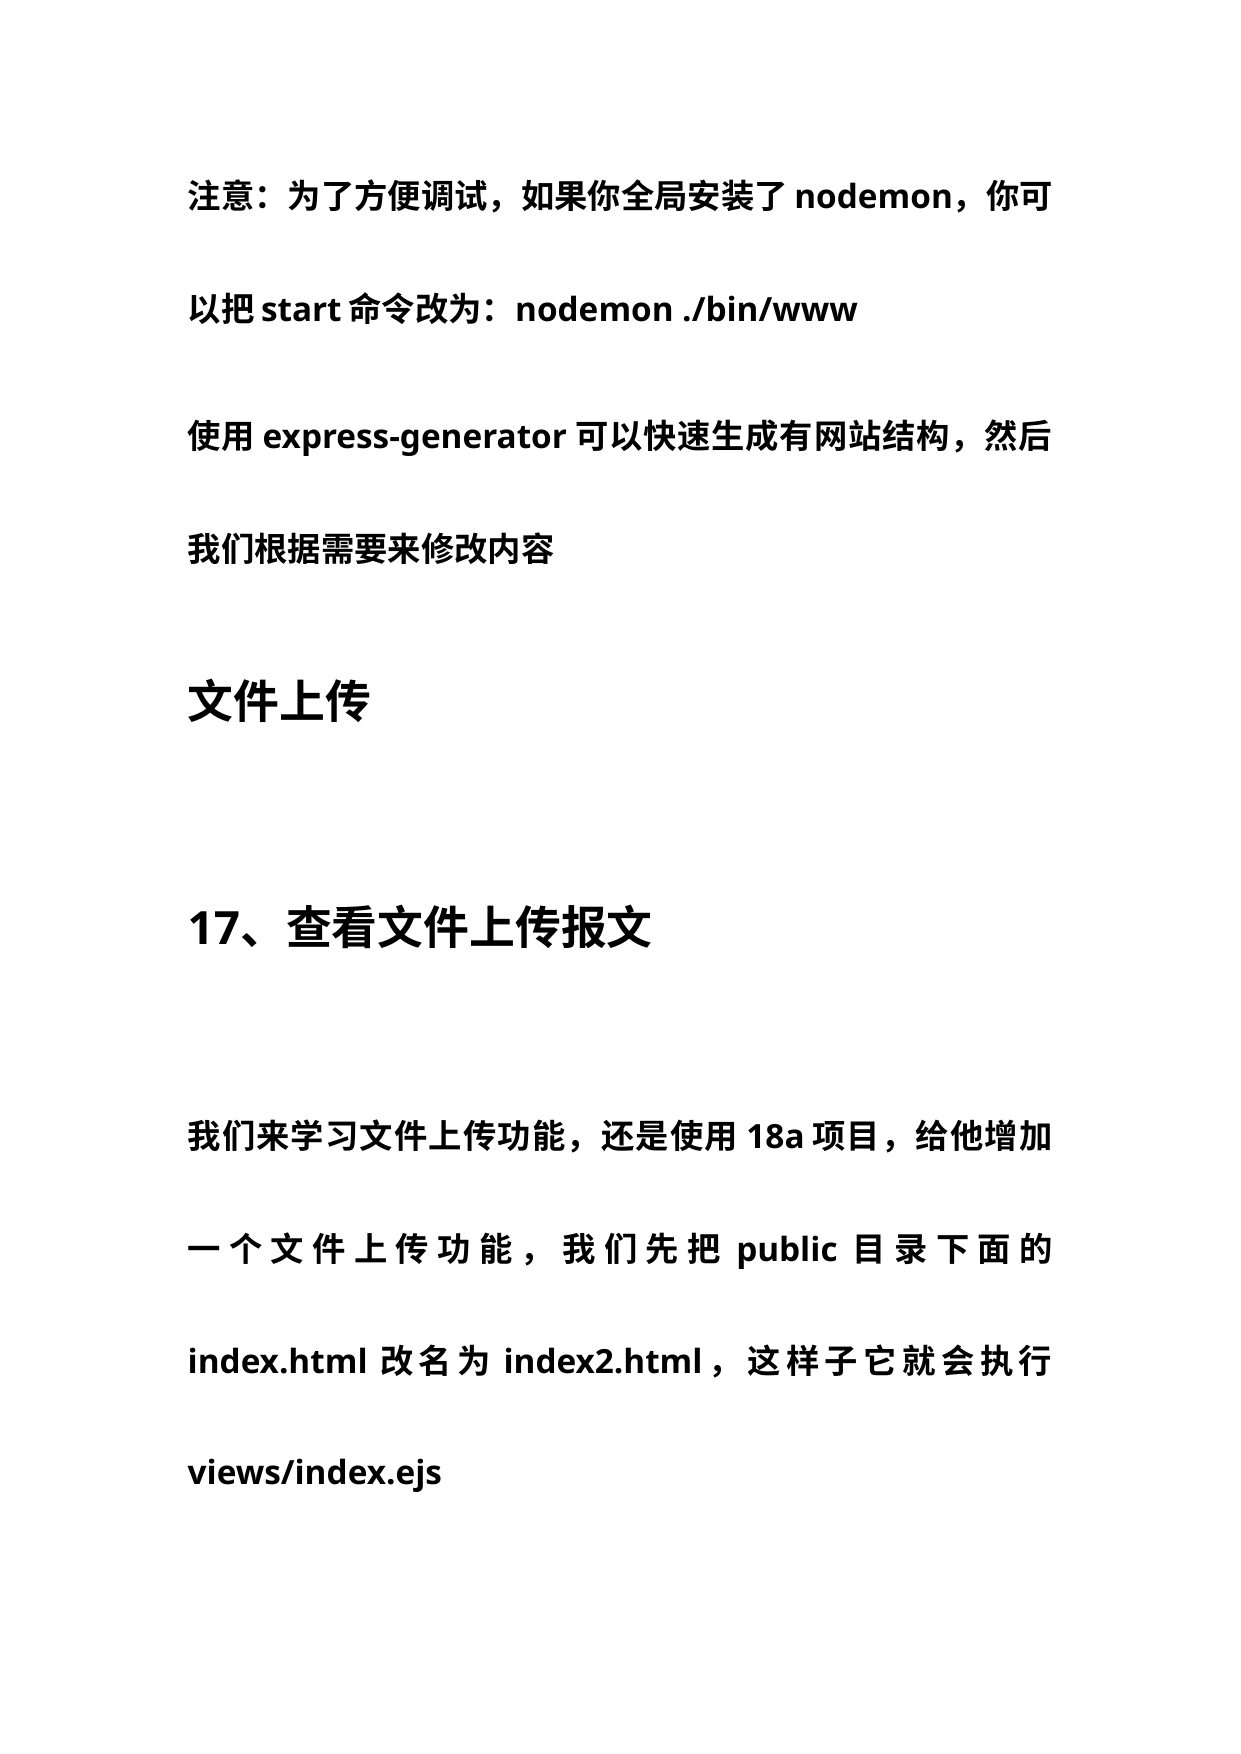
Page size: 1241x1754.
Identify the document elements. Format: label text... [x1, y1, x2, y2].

subtitle 文件上传 [187, 650, 1053, 747]
subtitle 注意：为了方便调试，如果你全局安装了nodemon，你可以把start命令改为：nodemon ./bin/www [187, 162, 1053, 339]
subtitle 17、查看文件上传报文 [187, 876, 1053, 974]
subtitle 使用express-generator可以快速生成有网站结构，然后我们根据需要来修改内容 [187, 402, 1053, 579]
subtitle 我们来学习文件上传功能，还是使用18a项目，给他增加一个文件上传功能，我们先把public目录下面的index.html改名为index2.html，这样子它就会执行views/index.ejs [187, 1102, 1053, 1504]
